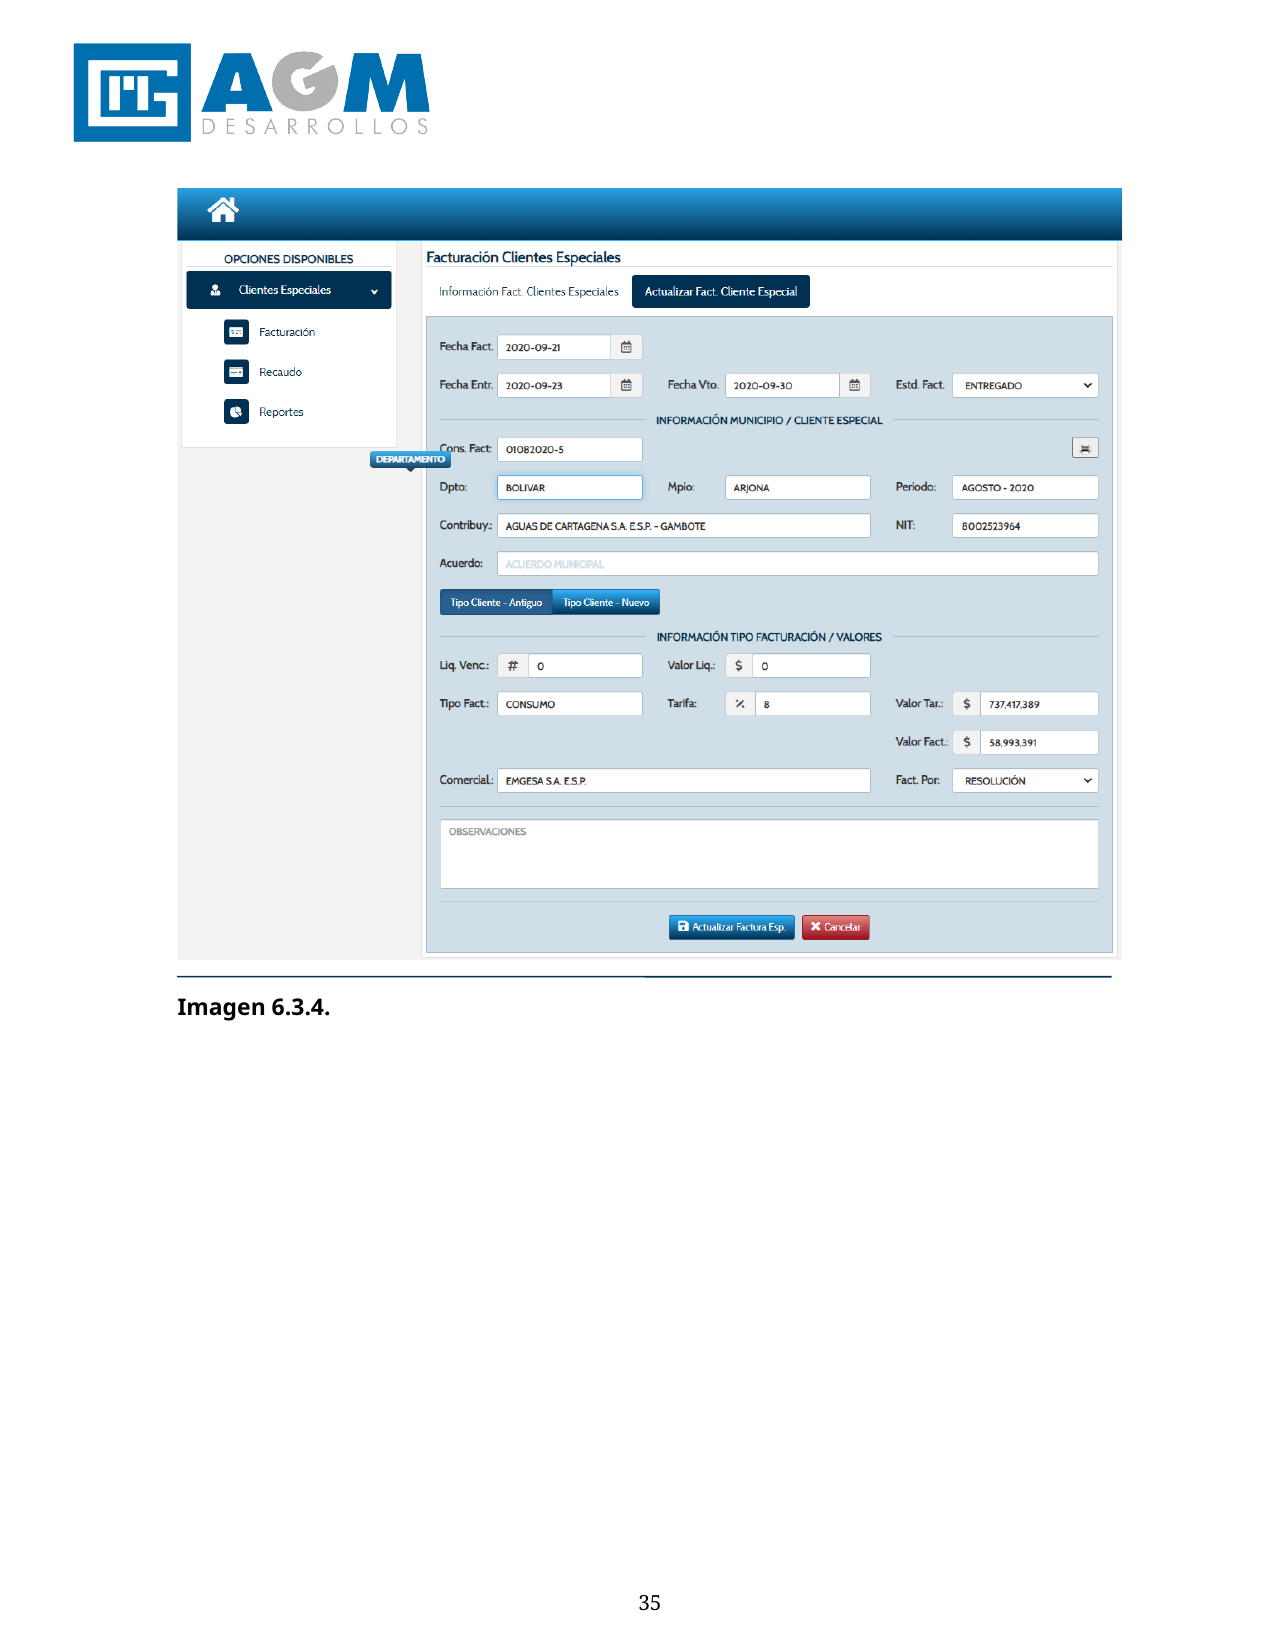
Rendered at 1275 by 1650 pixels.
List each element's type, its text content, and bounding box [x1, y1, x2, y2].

text Imagen 6.3.4. [177, 991, 1117, 1022]
picture [177, 188, 1123, 960]
picture [73, 43, 430, 142]
